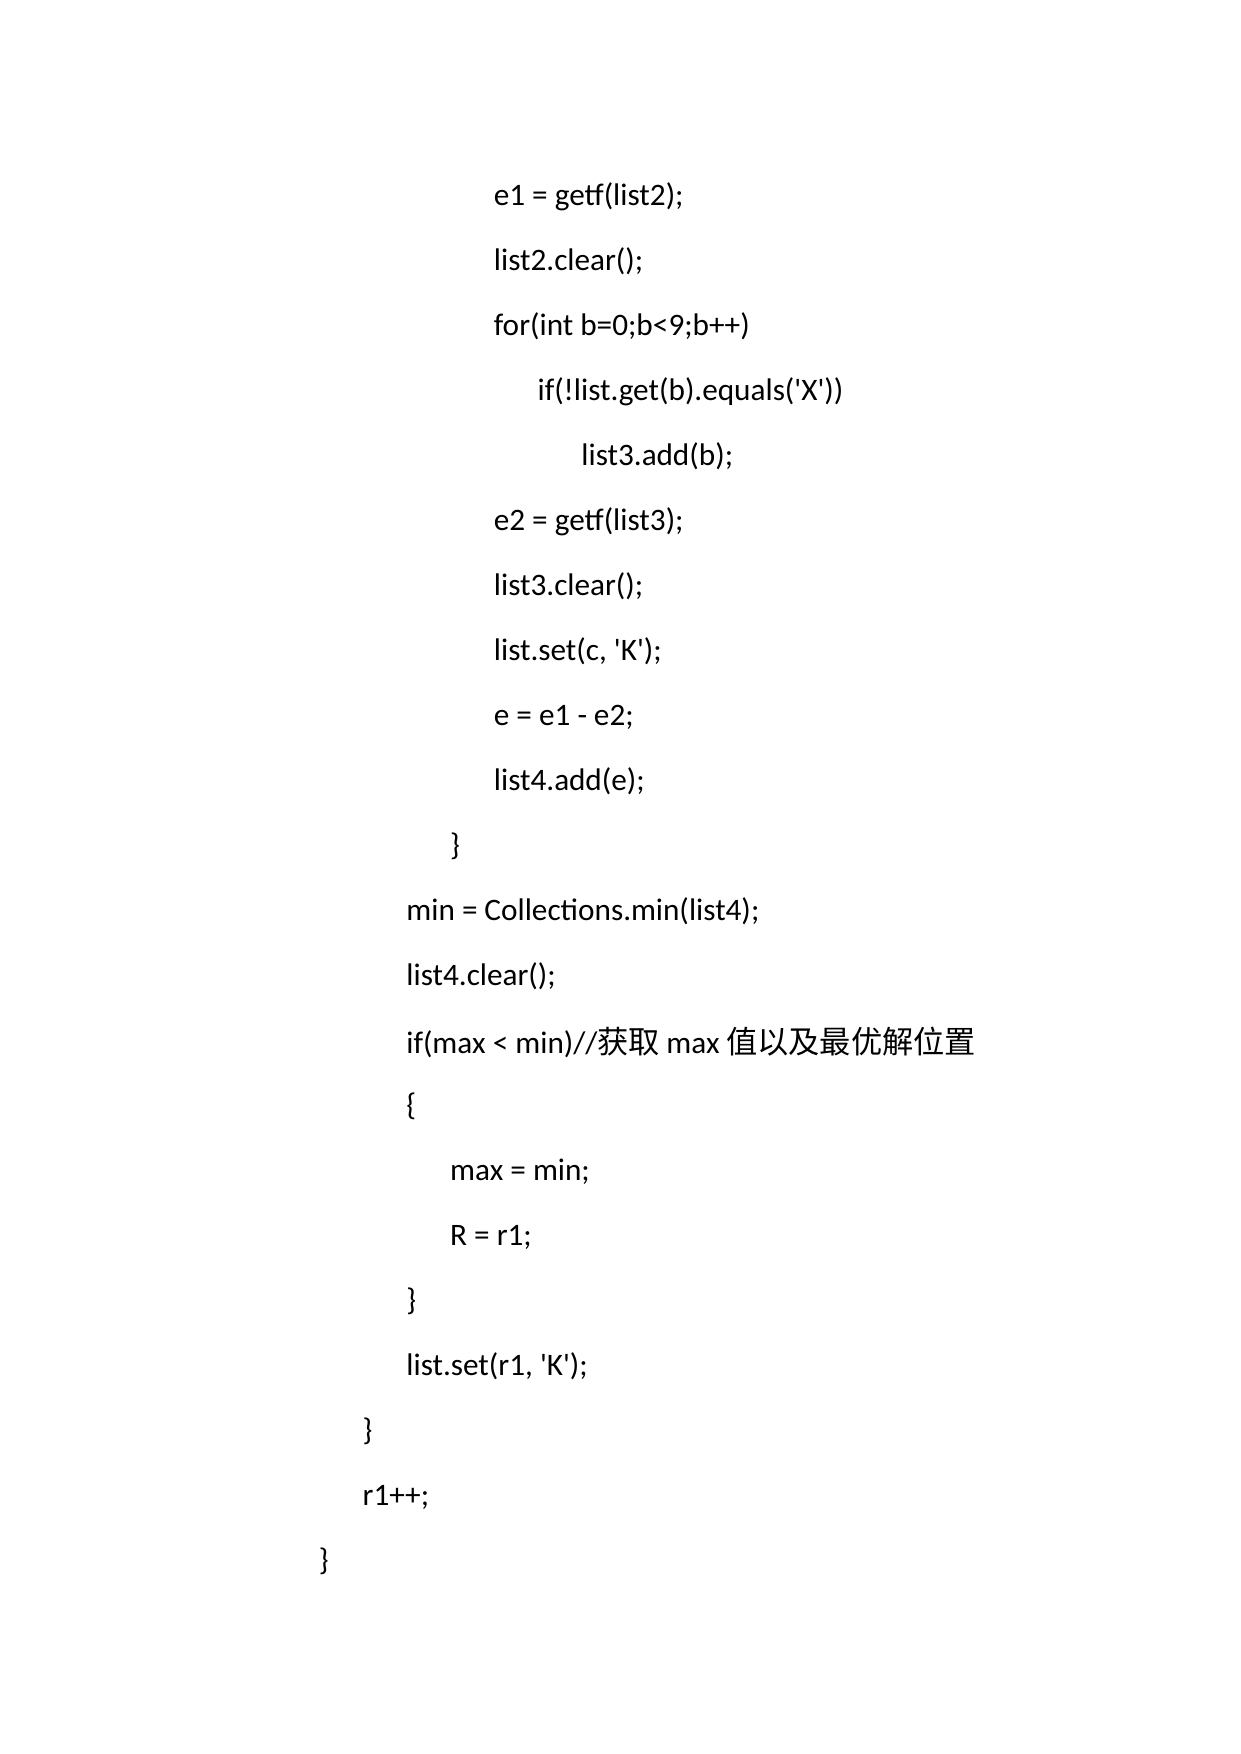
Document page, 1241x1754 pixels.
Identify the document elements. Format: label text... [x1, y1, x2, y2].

text R = r1; [187, 1202, 1053, 1267]
text min = Collections.min(list4); [187, 877, 1053, 942]
text list2.clear(); [187, 227, 1053, 292]
text list3.add(b); [187, 422, 1053, 487]
text e = e1 - e2; [187, 682, 1053, 747]
text } [187, 1267, 1053, 1332]
text r1++; [187, 1462, 1053, 1527]
text { [187, 1072, 1053, 1137]
text list.set(c, 'K'); [187, 617, 1053, 682]
text for(int b=0;b<9;b++) [187, 292, 1053, 357]
text e1 = getf(list2); [187, 162, 1053, 227]
text if(!list.get(b).equals('X')) [187, 357, 1053, 422]
text list3.clear(); [187, 552, 1053, 617]
text max = min; [187, 1137, 1053, 1202]
text } [187, 1397, 1053, 1462]
text } [187, 1527, 1053, 1592]
text list.set(r1, 'K'); [187, 1332, 1053, 1397]
text if(max < min)//获取max值以及最优解位置 [187, 1007, 1053, 1072]
text list4.clear(); [187, 942, 1053, 1007]
text list4.add(e); [187, 747, 1053, 812]
text } [187, 812, 1053, 877]
text e2 = getf(list3); [187, 487, 1053, 552]
